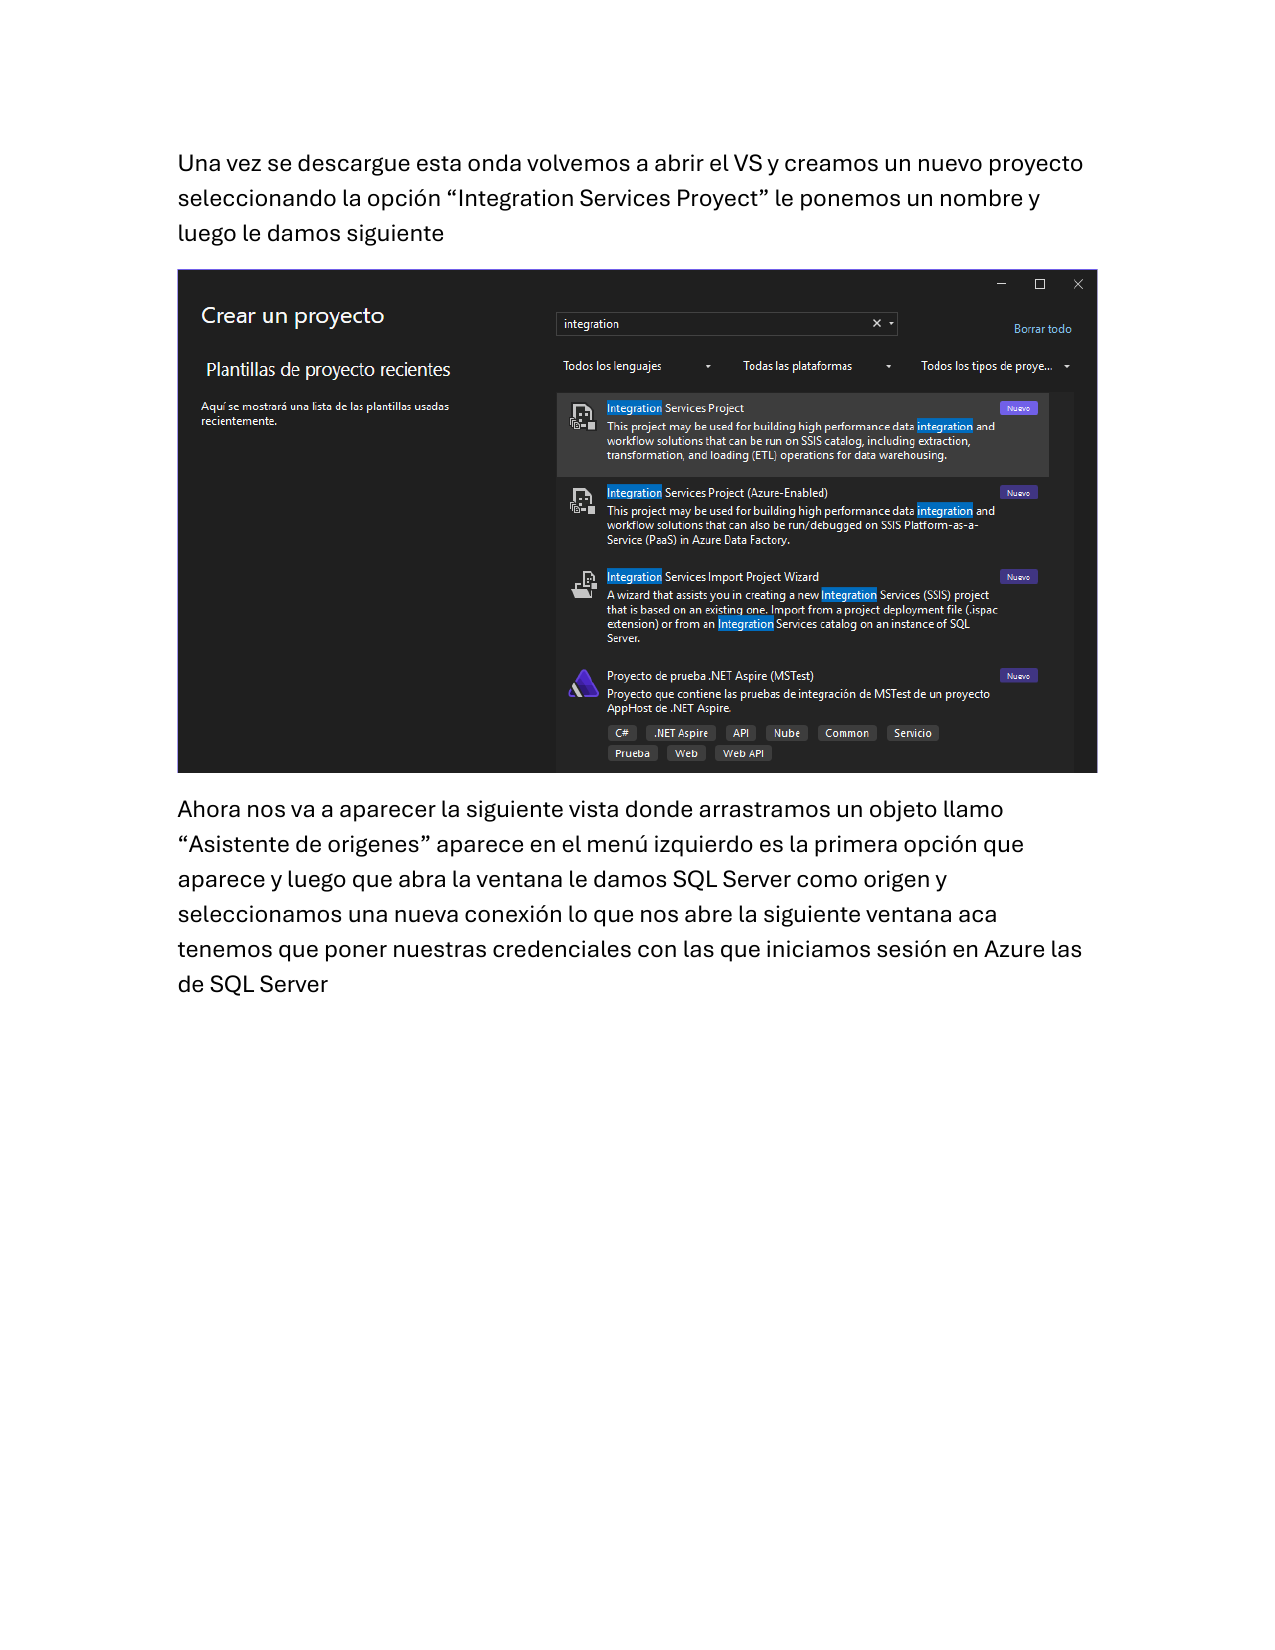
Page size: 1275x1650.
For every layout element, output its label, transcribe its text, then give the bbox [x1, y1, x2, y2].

picture [177, 269, 1098, 773]
text Una vez se descargue esta onda volvemos a abrir el VS y creamos un nuevo proyecto seleccionando la opción “Integration Services Proyect” le ponemos un nombre y luego le damos siguiente [177, 148, 1098, 248]
text Ahora nos va a aparecer la siguiente vista donde arrastramos un objeto llamo “Asistente de origenes” aparece en el menú izquierdo es la primera opción que aparece y luego que abra la ventana le damos SQL Server como origen y seleccionamos una nueva conexión lo que nos abre la siguiente ventana aca tenemos que poner nuestras credenciales con las que iniciamos sesión en Azure las de SQL Server [177, 793, 1098, 999]
